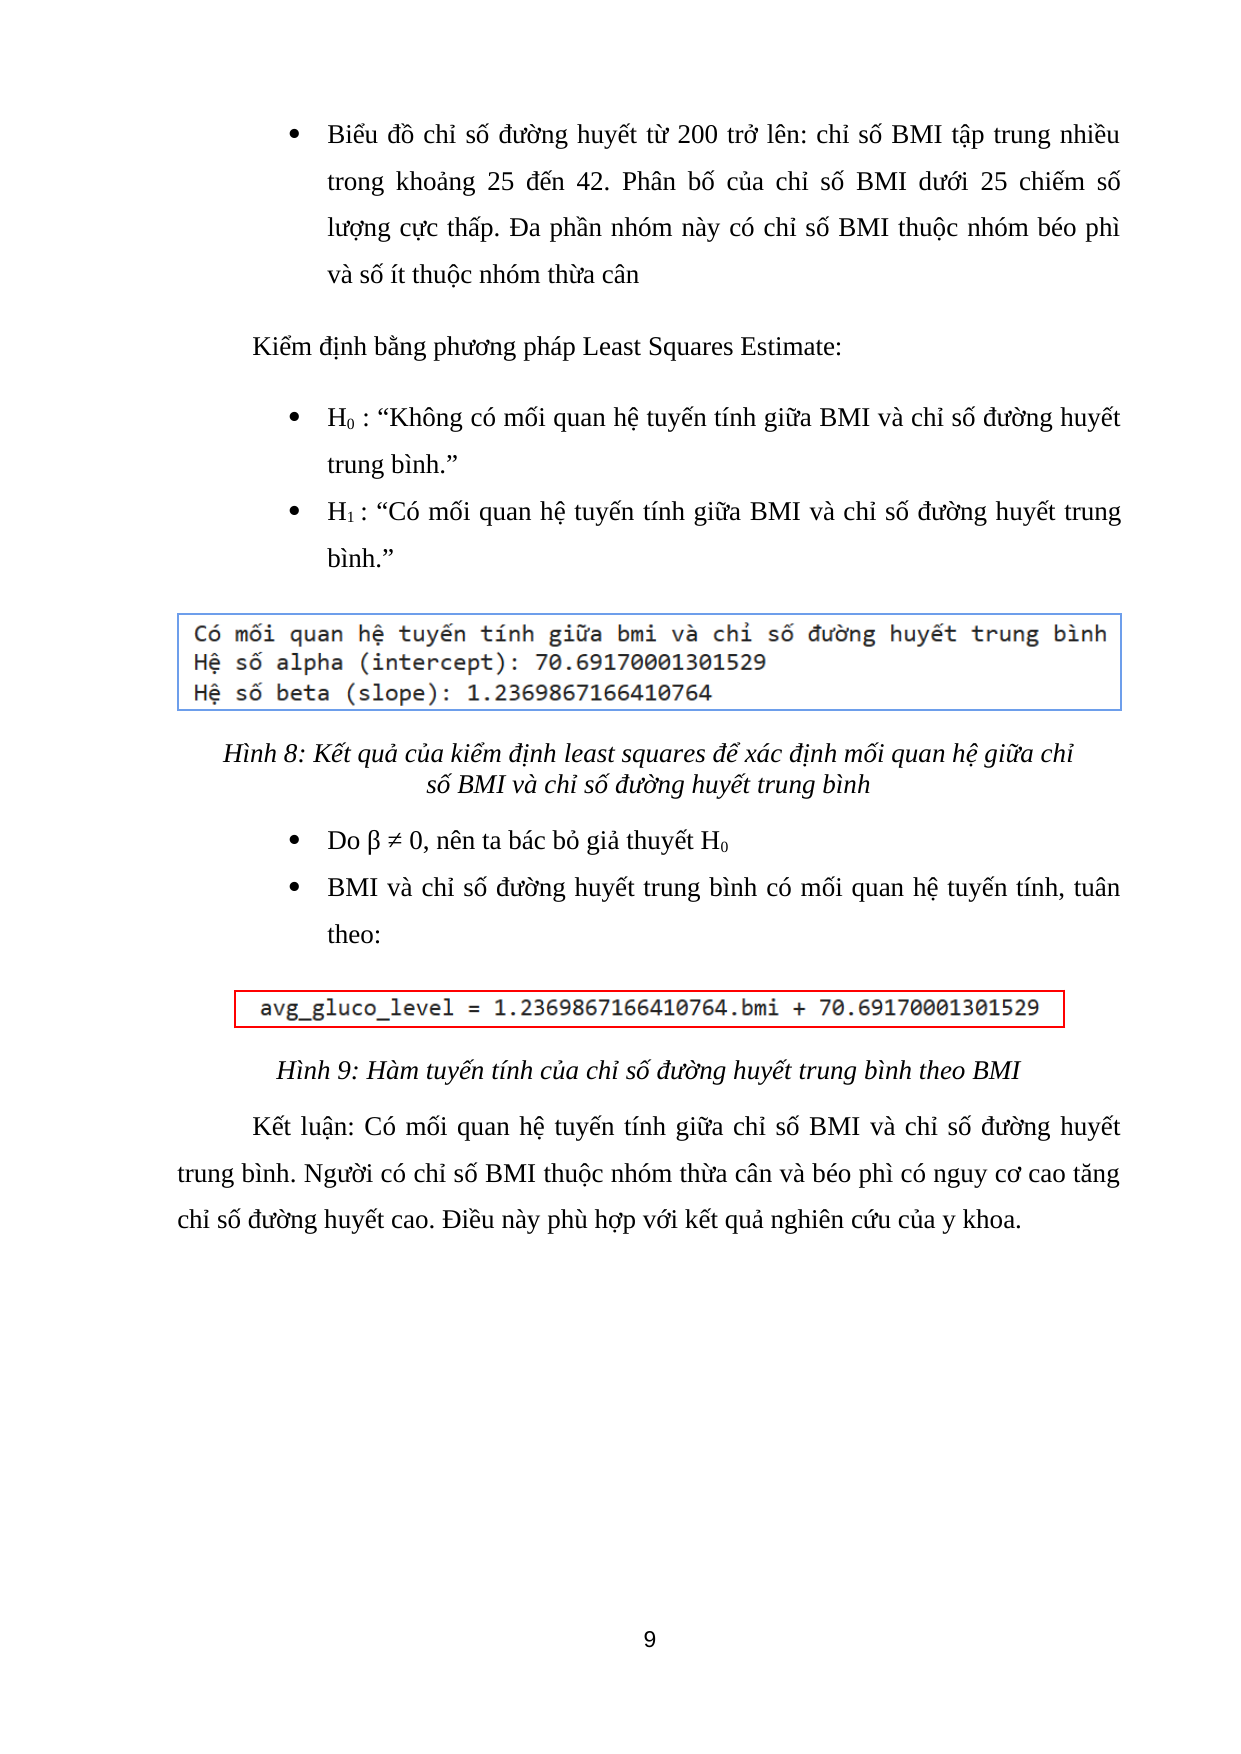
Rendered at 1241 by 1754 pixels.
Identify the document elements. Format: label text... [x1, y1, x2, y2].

text Kiểm định bằng phương pháp Least Squares Estimate: [177, 330, 1122, 361]
picture [179, 615, 1120, 709]
picture [236, 992, 1063, 1026]
list Do β ≠ 0, nên ta bác bỏ giả thuyết H0 [289, 824, 1122, 855]
text Kết luận: Có mối quan hệ tuyến tính giữa chỉ số BMI và chỉ số đường huyết trung bình. Người có chỉ số BMI thuộc nhóm thừa cân và béo phì có nguy cơ cao tăng chỉ số đường huyết cao. Điều này phù hợp với kết quả nghiên cứu của y khoa. [177, 1110, 1122, 1235]
list BMI và chỉ số đường huyết trung bình có mối quan hệ tuyến tính, tuân theo: [289, 871, 1122, 949]
list Biểu đồ chỉ số đường huyết từ 200 trở lên: chỉ số BMI tập trung nhiều trong khoảng 25 đến 42. Phân bố của chỉ số BMI dưới 25 chiếm số lượng cực thấp. Đa phần nhóm này có chỉ số BMI thuộc nhóm béo phì và số ít thuộc nhóm thừa cân [289, 118, 1122, 289]
text Hình 8: Kết quả của kiểm định least squares để xác định mối quan hệ giữa chỉ số BMI và chỉ số đường huyết trung bình [222, 737, 1077, 799]
text Hình 9: Hàm tuyến tính của chỉ số đường huyết trung bình theo BMI [222, 1054, 1077, 1085]
list H1 : “Có mối quan hệ tuyến tính giữa BMI và chỉ số đường huyết trung bình.” [289, 495, 1122, 573]
list H0 : “Không có mối quan hệ tuyến tính giữa BMI và chỉ số đường huyết trung bình.” [289, 401, 1122, 479]
